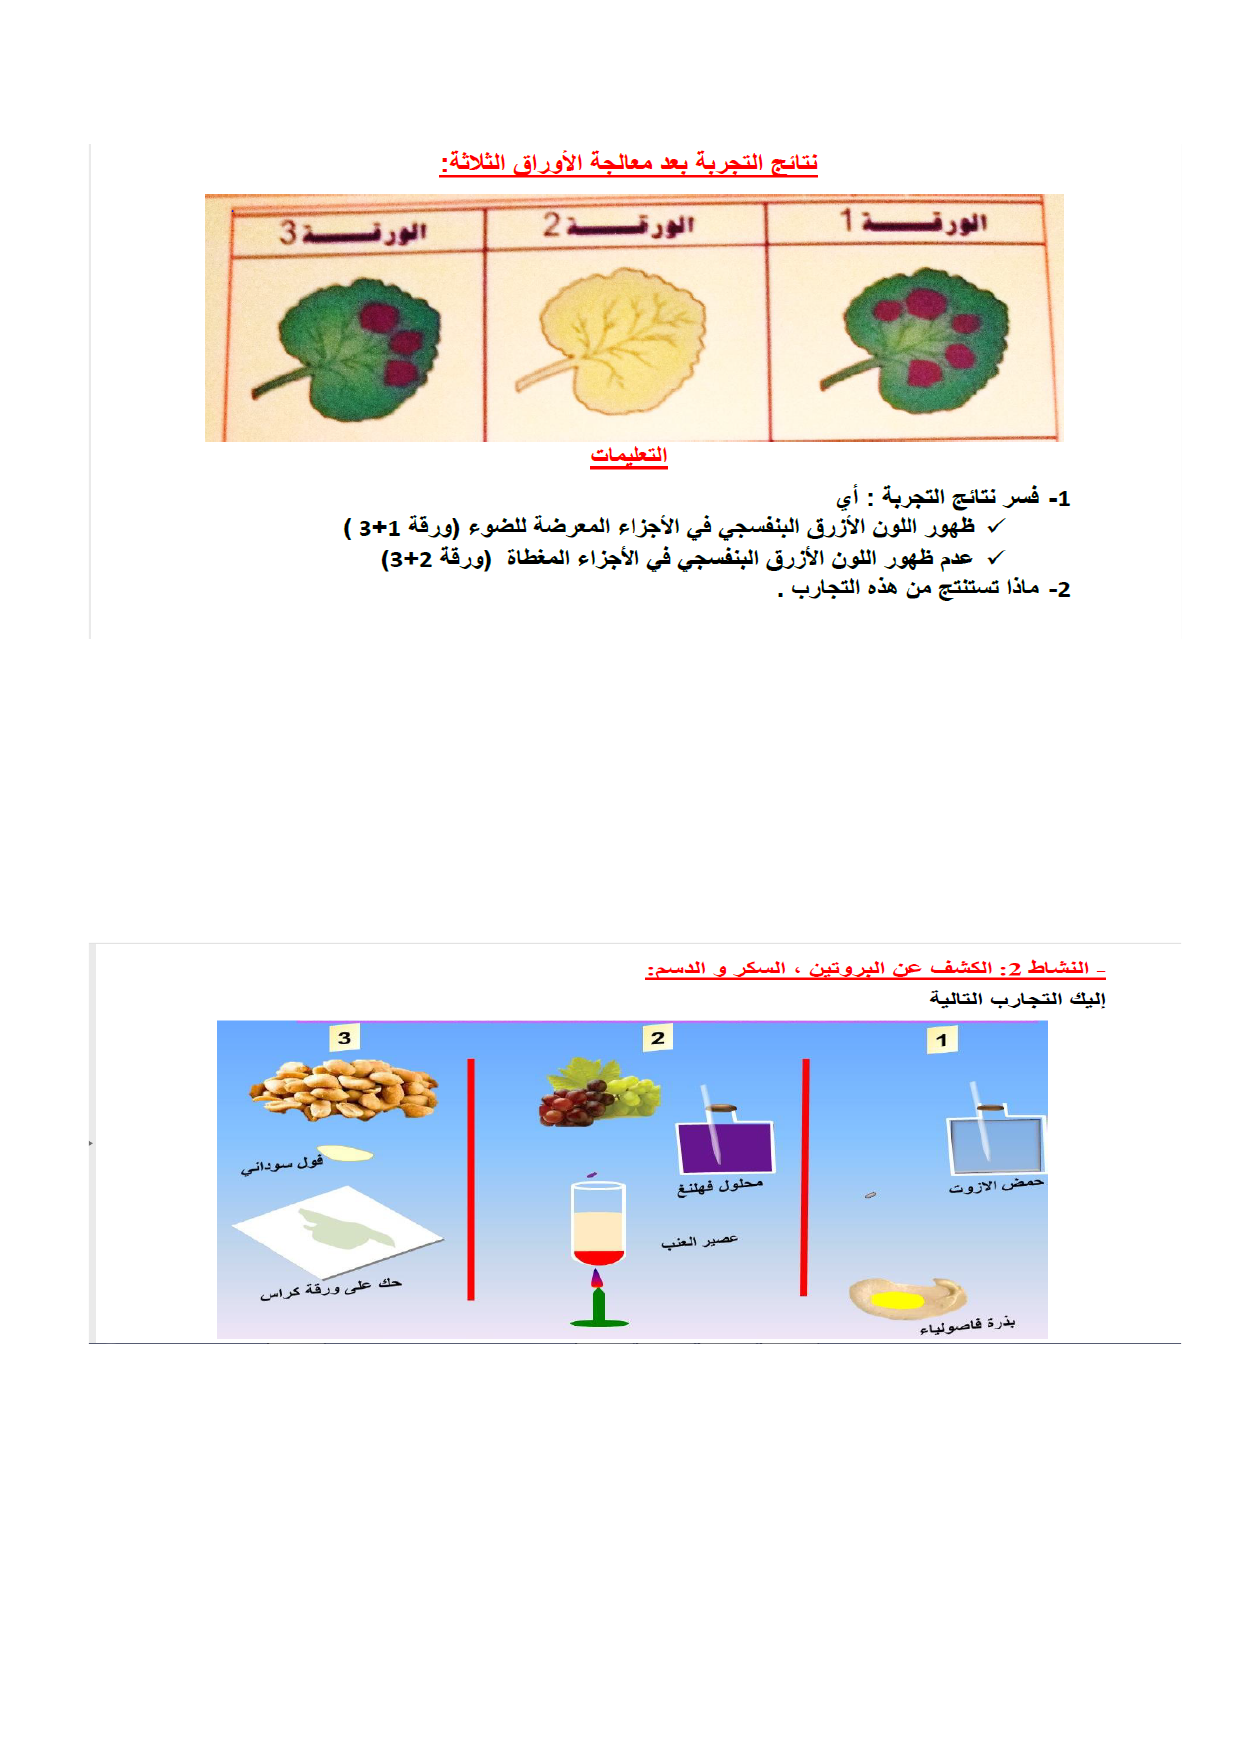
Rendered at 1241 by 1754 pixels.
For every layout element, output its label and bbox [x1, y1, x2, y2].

picture [88, 942, 1182, 1344]
picture [88, 144, 1182, 639]
